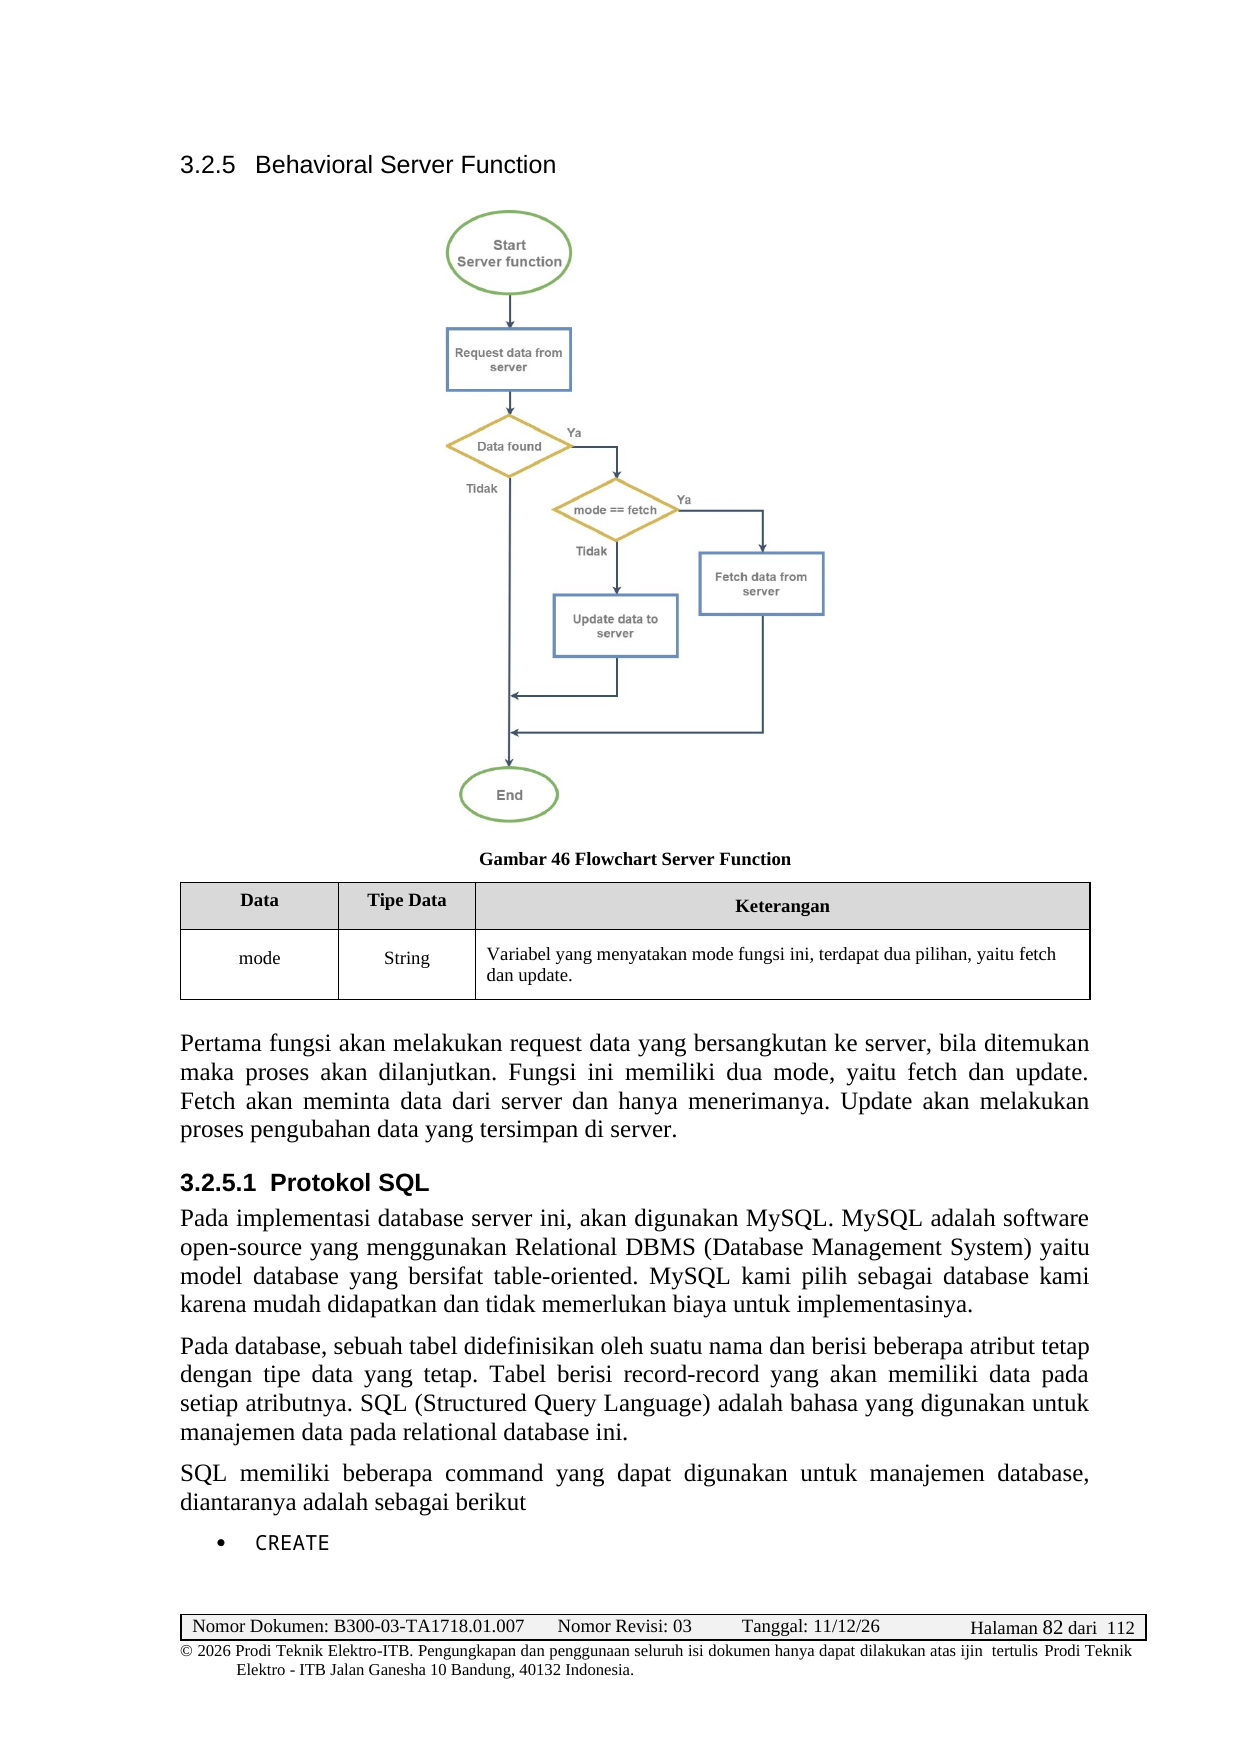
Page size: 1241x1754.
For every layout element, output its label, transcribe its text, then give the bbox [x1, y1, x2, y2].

table_header Keterangan [476, 883, 1089, 929]
text Gambar 46 Flowchart Server Function [180, 847, 1090, 869]
subtitle Behavioral Server Function [180, 150, 1090, 179]
text SQL memiliki beberapa command yang dapat digunakan untuk manajemen database, diantaranya adalah sebagai berikut [180, 1458, 1090, 1516]
text Pada database, sebuah tabel didefinisikan oleh suatu nama dan berisi beberapa atribut tetap dengan tipe data yang tetap. Tabel berisi record-record yang akan memiliki data pada setiap atributnya. SQL (Structured Query Language) adalah bahasa yang digunakan untuk manajemen data pada relational database ini. [180, 1331, 1090, 1446]
subtitle Protokol SQL [180, 1168, 1090, 1197]
table_header Data [181, 883, 338, 929]
table_cell mode [181, 930, 338, 998]
picture [420, 185, 850, 848]
table_cell Variabel yang menyatakan mode fungsi ini, terdapat dua pilihan, yaitu fetch dan update. [476, 930, 1089, 998]
table_cell String [339, 930, 475, 998]
text Pertama fungsi akan melakukan request data yang bersangkutan ke server, bila ditemukan maka proses akan dilanjutkan. Fungsi ini memiliki dua mode, yaitu fetch dan update. Fetch akan meminta data dari server dan hanya menerimanya. Update akan melakukan proses pengubahan data yang tersimpan di server. [180, 1028, 1090, 1143]
text Pada implementasi database server ini, akan digunakan MySQL. MySQL adalah software open-source yang menggunakan Relational DBMS (Database Management System) yaitu model database yang bersifat table-oriented. MySQL kami pilih sebagai database kami karena mudah didapatkan dan tidak memerlukan biaya untuk implementasinya. [180, 1203, 1090, 1318]
list CREATE [217, 1528, 1090, 1557]
table_header Tipe Data [339, 883, 475, 929]
